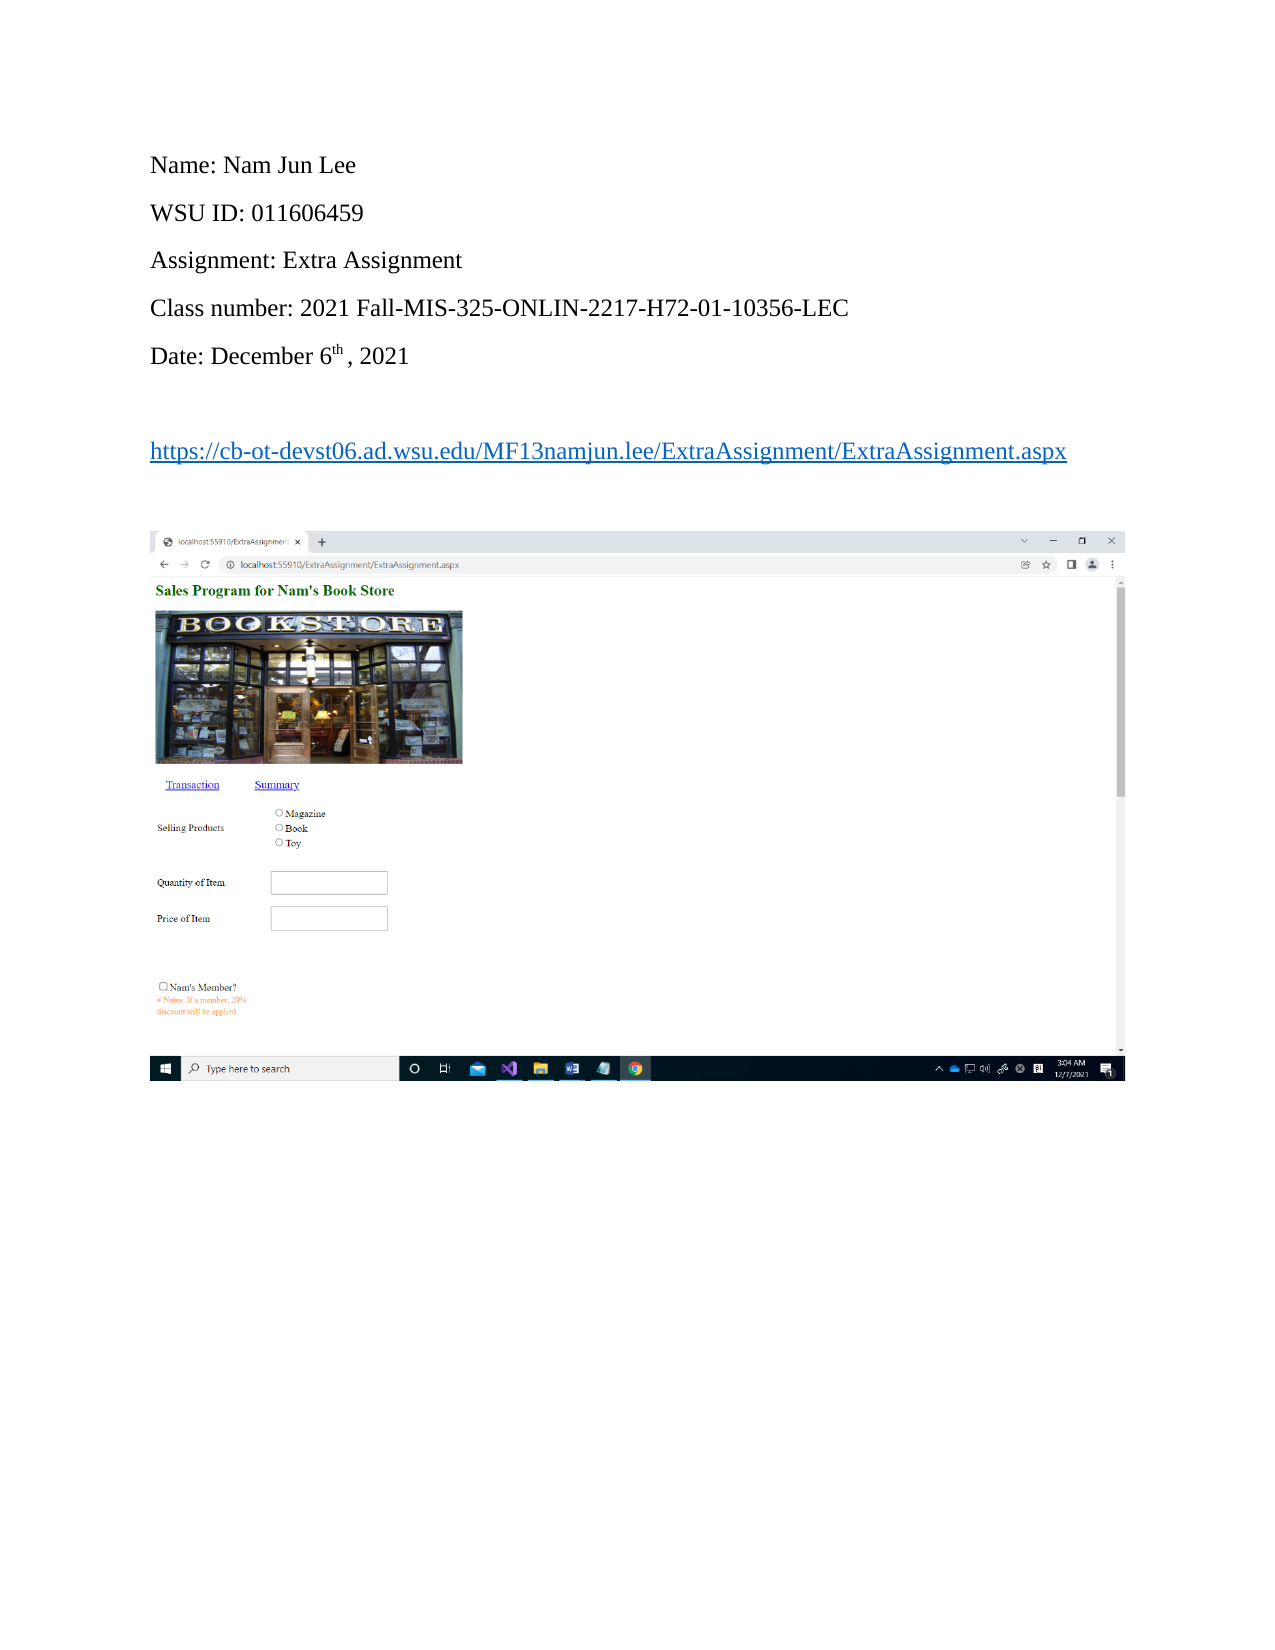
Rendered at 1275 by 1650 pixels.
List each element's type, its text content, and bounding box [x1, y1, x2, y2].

picture [150, 531, 1125, 1081]
text Date: December 6th , 2021 [150, 341, 1125, 369]
text WSU ID: 011606459 [150, 198, 1125, 226]
text Name: Nam Jun Lee [150, 150, 1125, 179]
text Assignment: Extra Assignment [150, 245, 1125, 274]
text https://cb-ot-devst06.ad.wsu.edu/MF13namjun.lee/ExtraAssignment/ExtraAssignment.aspx [150, 436, 1125, 465]
text Class number: 2021 Fall-MIS-325-ONLIN-2217-H72-01-10356-LEC [150, 293, 1125, 322]
